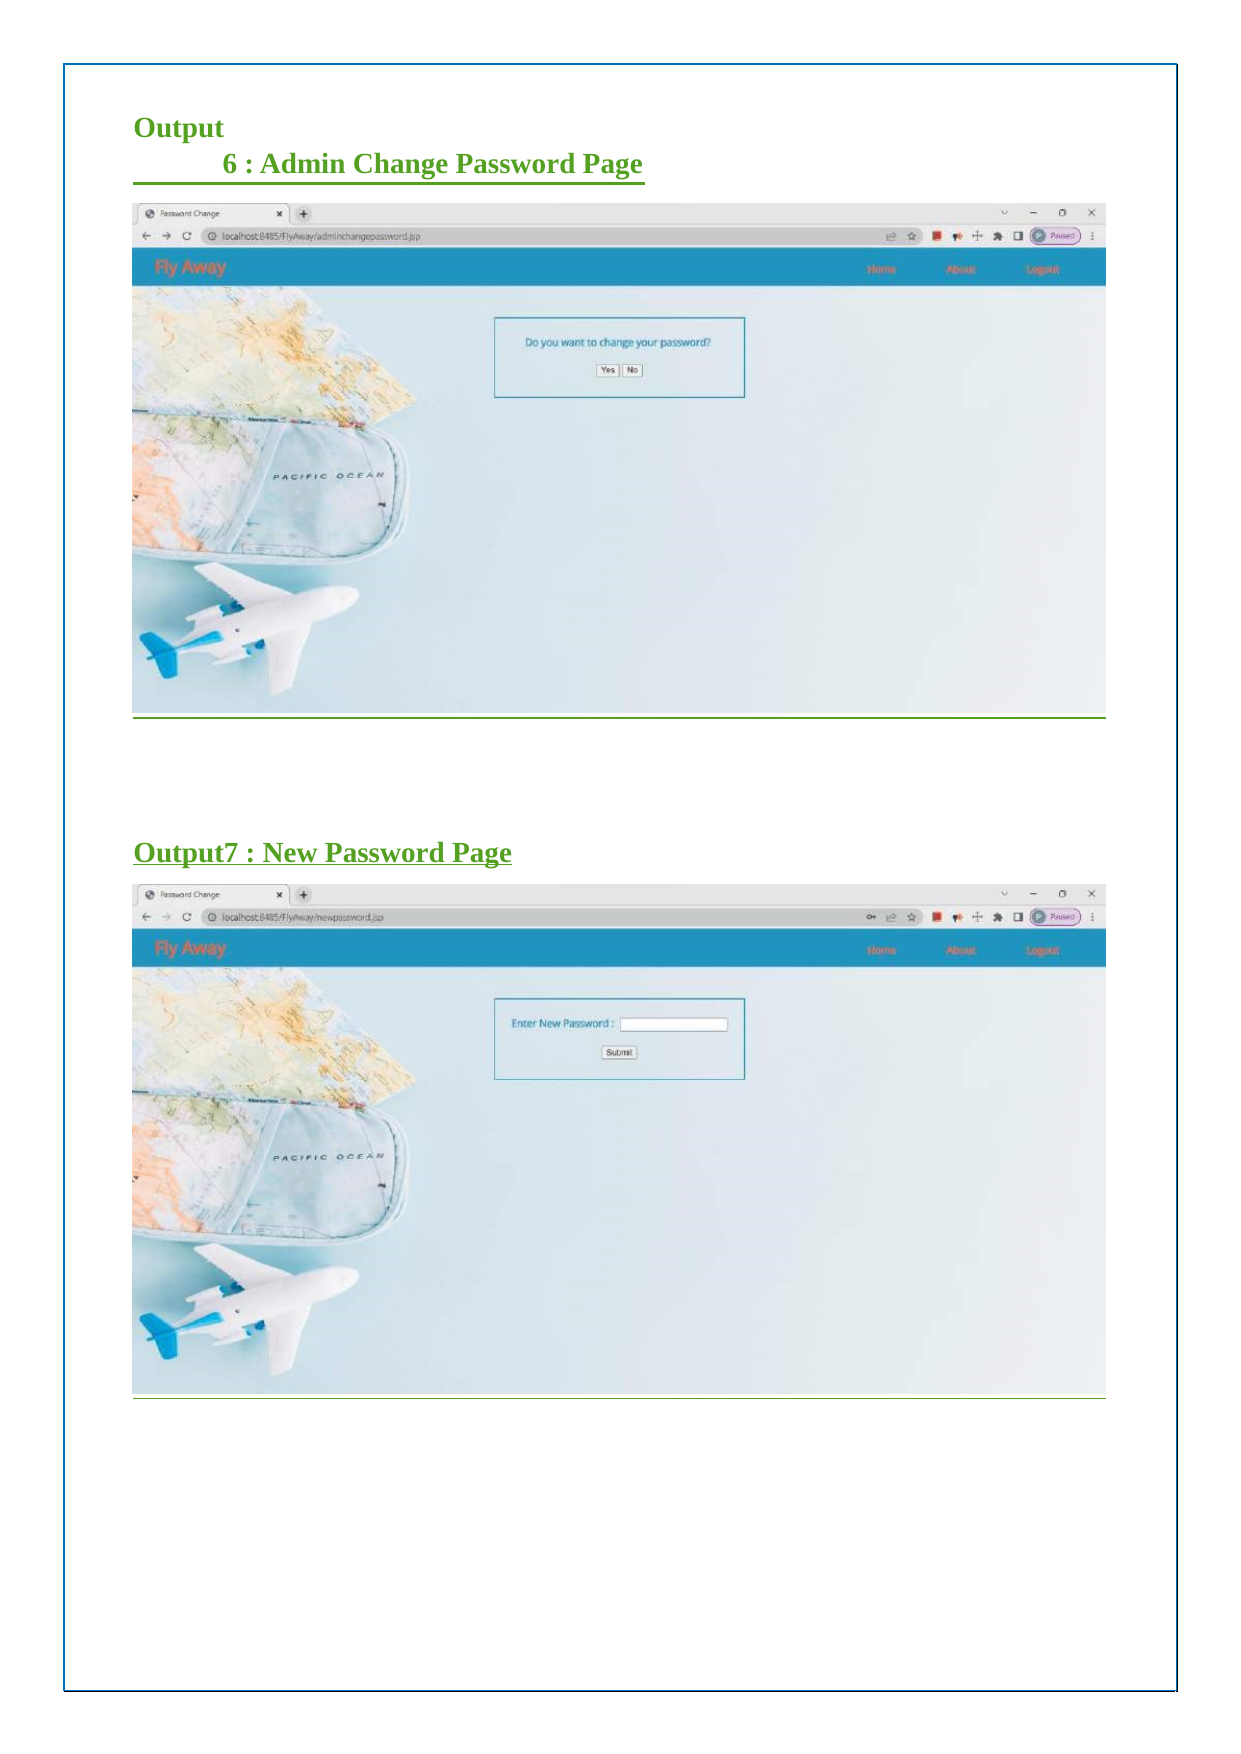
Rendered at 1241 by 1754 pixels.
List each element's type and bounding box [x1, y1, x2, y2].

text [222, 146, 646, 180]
picture [132, 203, 1106, 713]
picture [132, 884, 1106, 1394]
